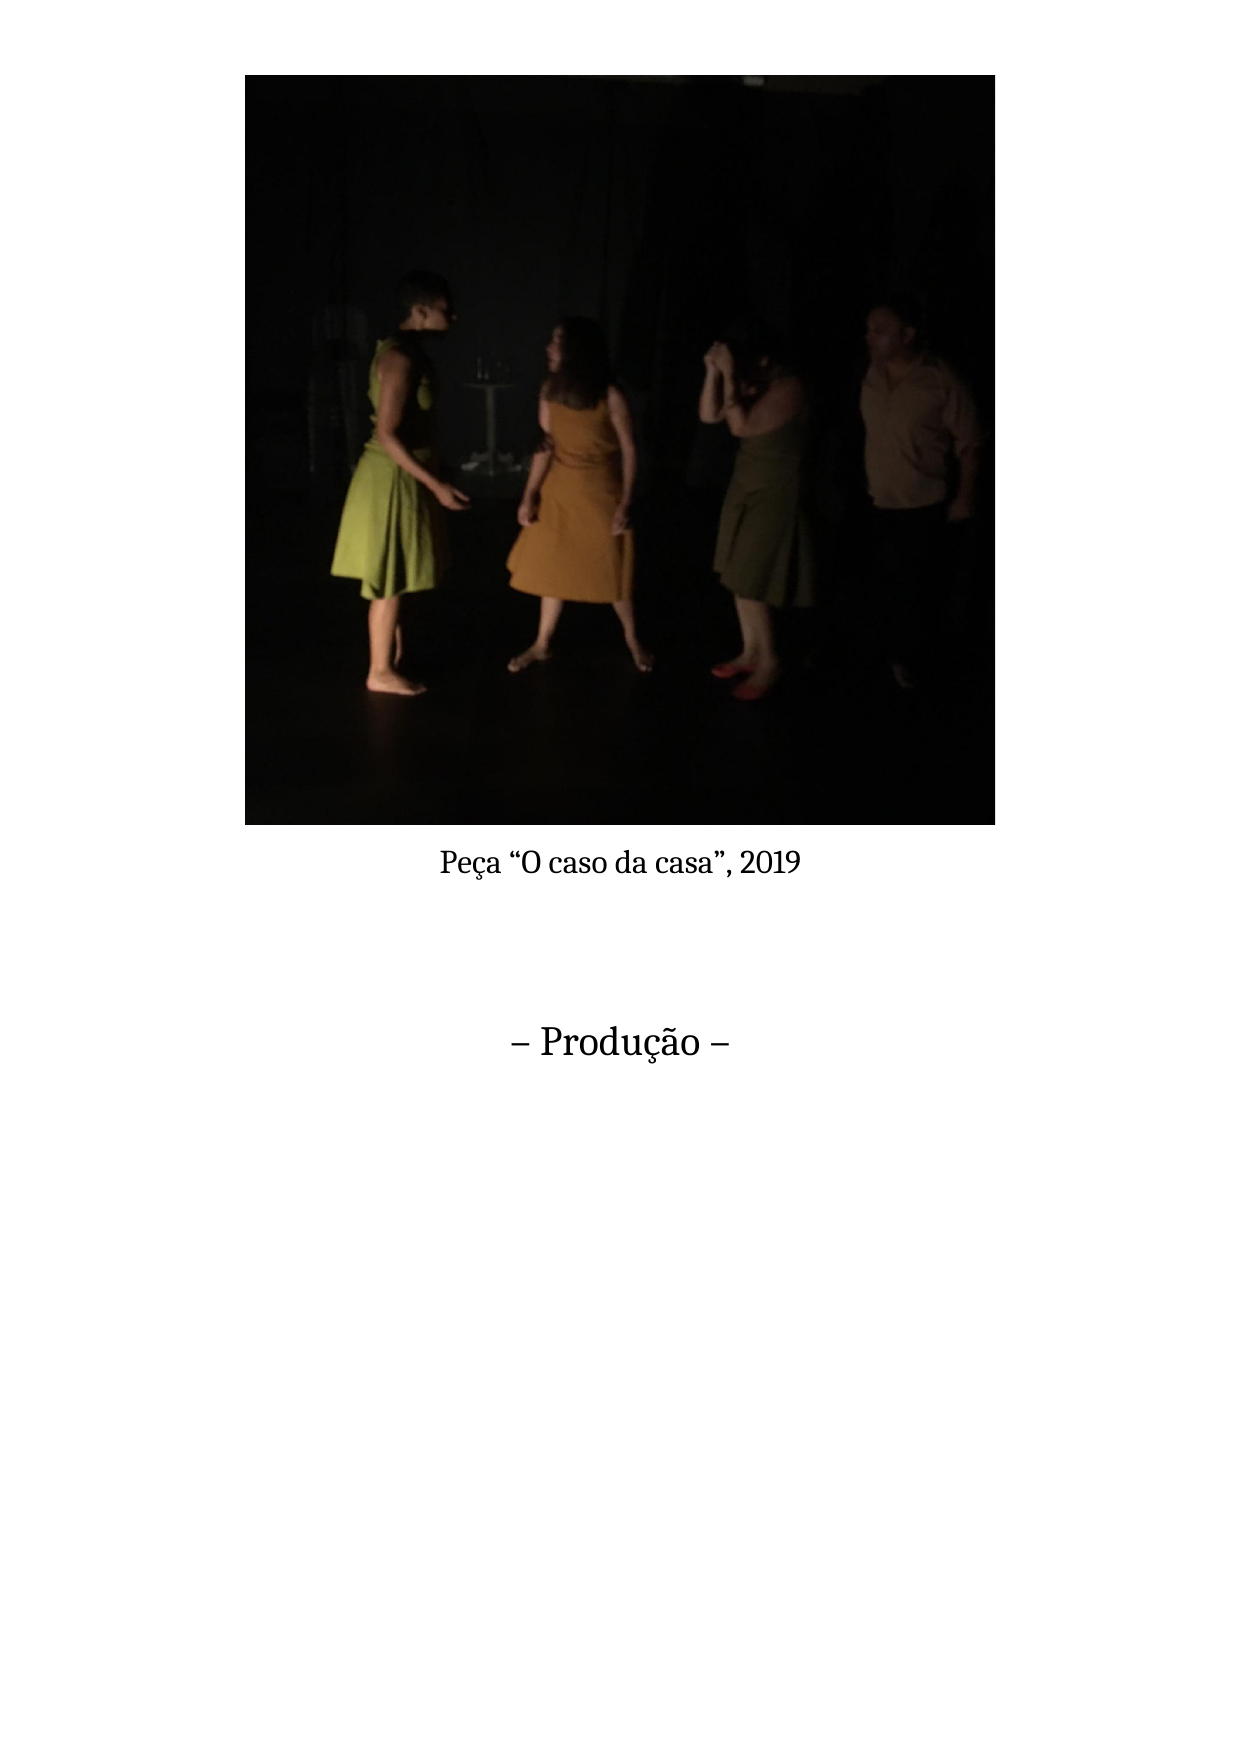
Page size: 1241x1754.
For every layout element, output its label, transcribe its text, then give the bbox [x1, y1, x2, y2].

text – Produção – [75, 1018, 1165, 1066]
text Peça “O caso da casa”, 2019 [75, 844, 1165, 882]
picture [245, 75, 995, 825]
